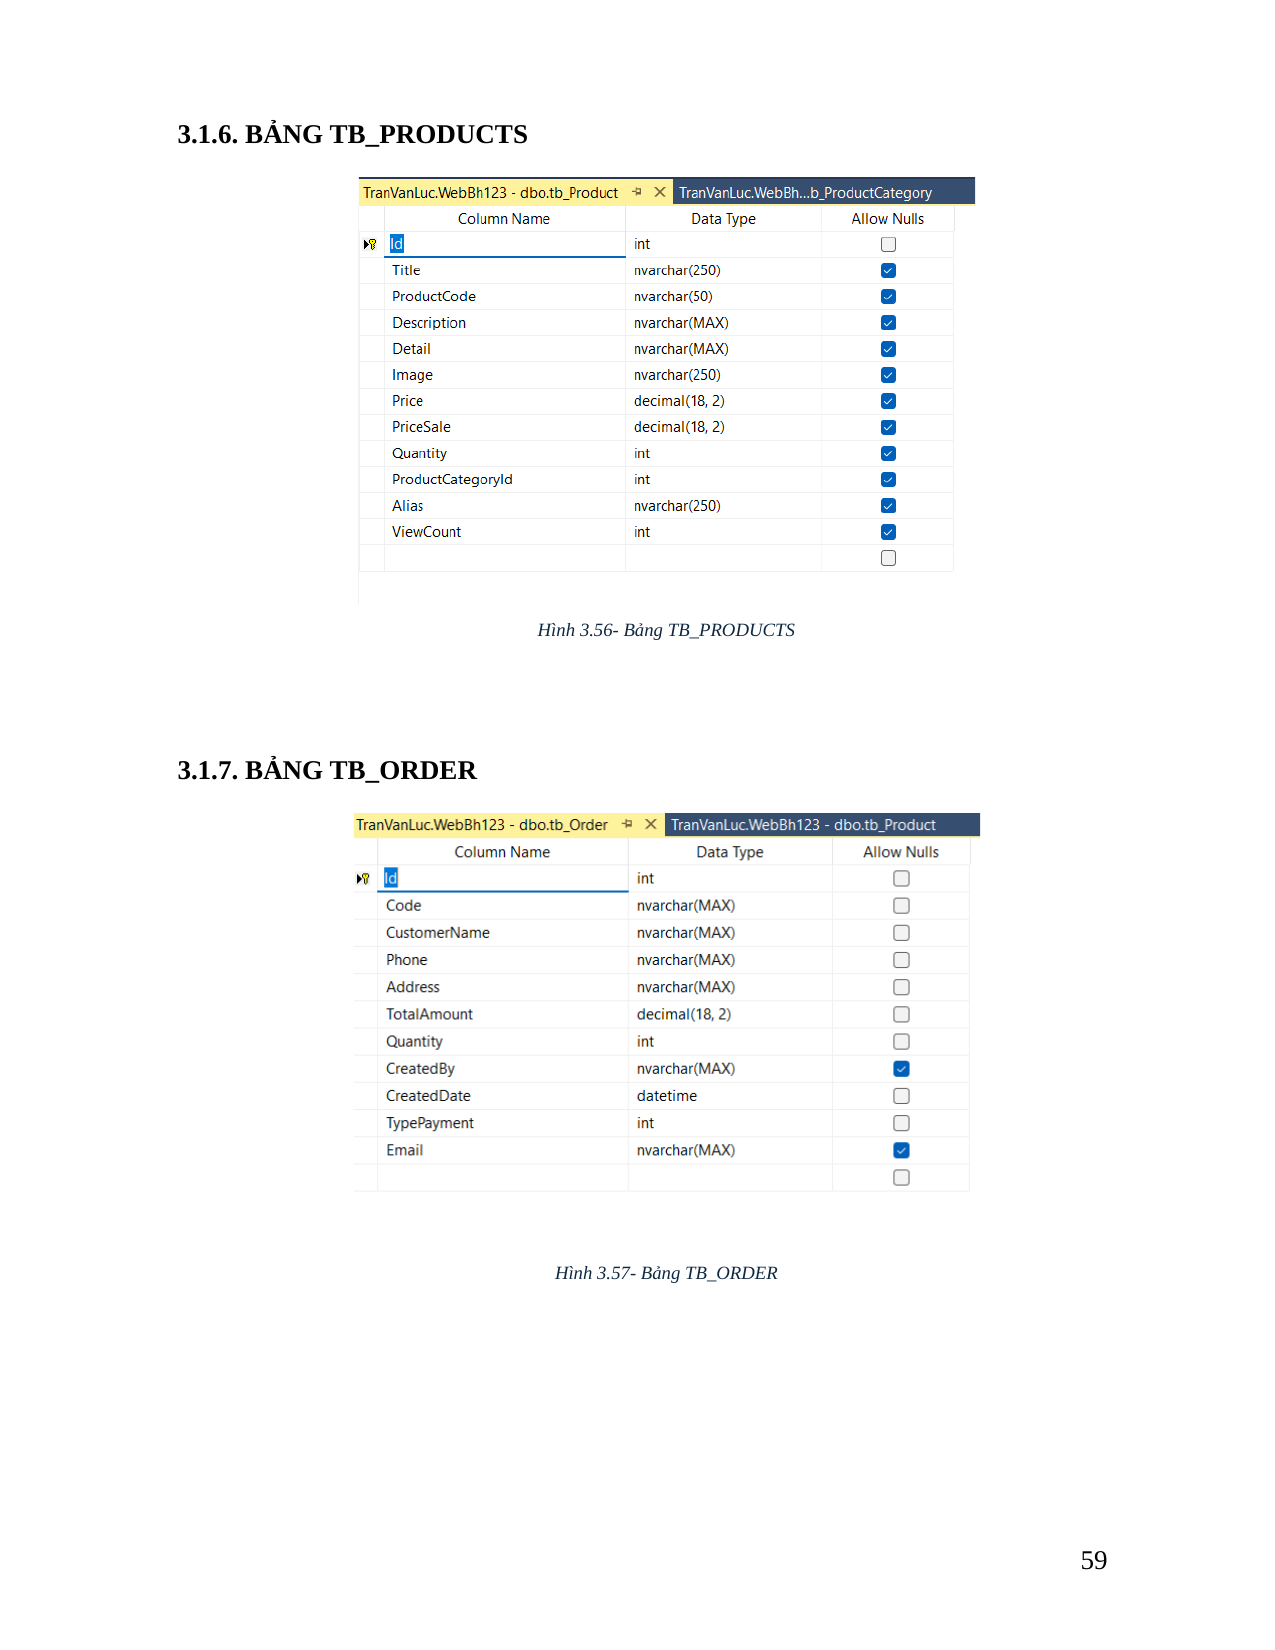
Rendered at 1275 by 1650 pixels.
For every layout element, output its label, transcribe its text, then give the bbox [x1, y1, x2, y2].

picture [358, 177, 976, 604]
picture [353, 813, 981, 1247]
subtitle BẢNG TB_PRODUCTS [177, 118, 1157, 149]
subtitle BẢNG TB_ORDER [177, 754, 1157, 786]
